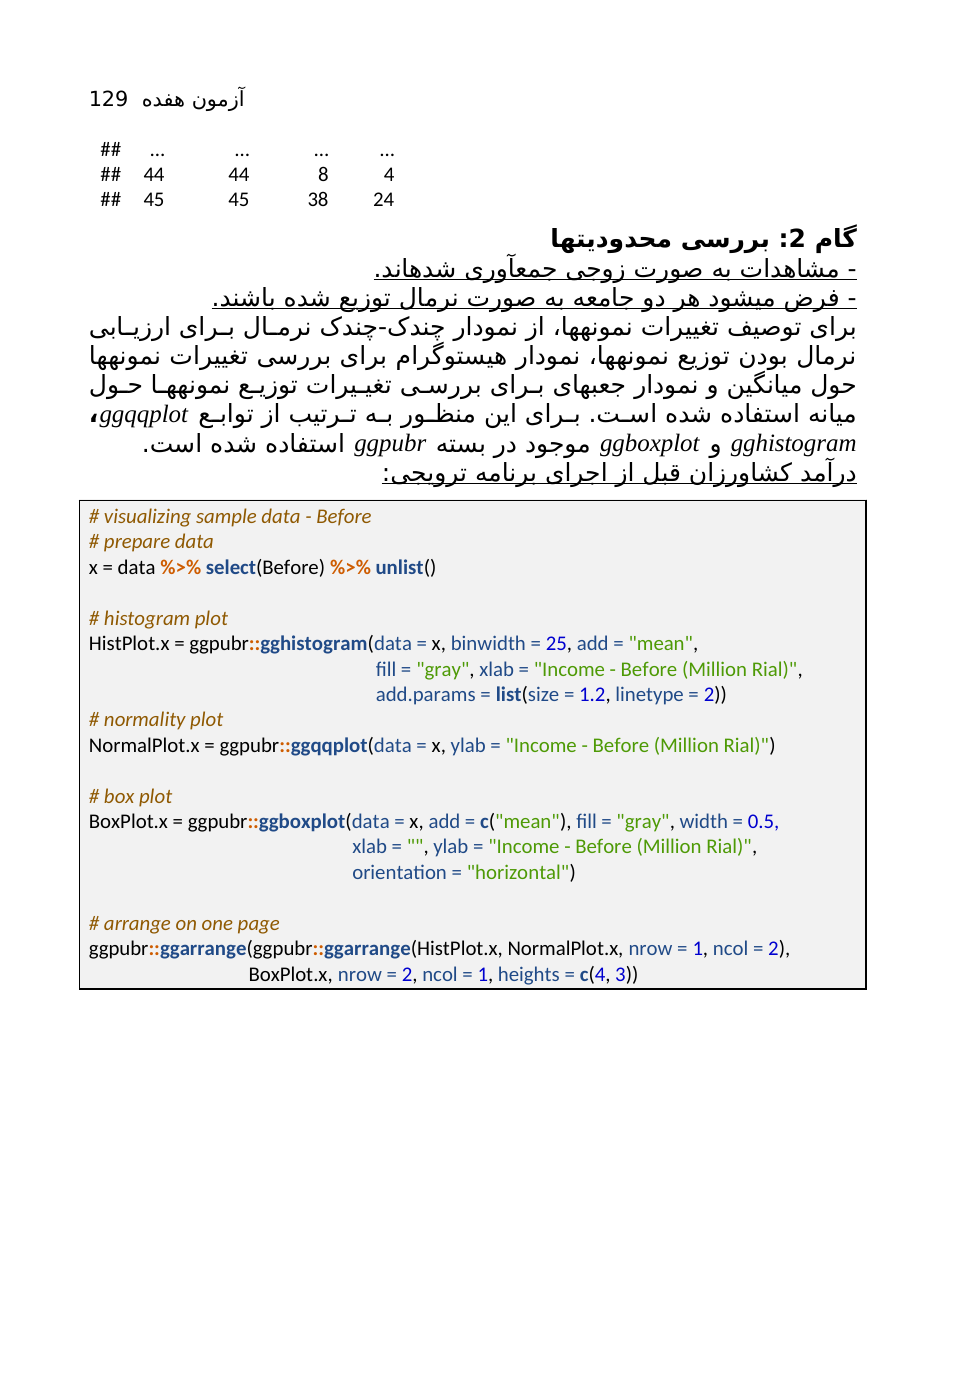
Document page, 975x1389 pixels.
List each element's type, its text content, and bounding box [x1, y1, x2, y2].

table_cell … [176, 136, 260, 161]
table_cell … [260, 136, 339, 161]
text - مشاهدات به صورت زوجی جمع‏آوری شده‏اند. [89, 254, 857, 283]
table_cell … [132, 136, 176, 161]
table_cell 44 [132, 161, 176, 187]
text - فرض می‏شود هر دو جامعه به صورت نرمال توزیع شده باشند. [89, 283, 857, 312]
table_cell 24 [340, 187, 405, 212]
table_cell … [340, 136, 405, 161]
table_cell 38 [260, 187, 339, 212]
table_cell 45 [132, 187, 176, 212]
table_cell 4 [340, 161, 405, 187]
table_cell ## [89, 136, 132, 161]
table_cell 8 [260, 161, 339, 187]
text برای توصیف تغییرات نمونه‏ها، از نمودار چندک-چندک نرمال برای ارزیابی نرمال بودن توزیع نمونه‏ها، نمودار هیستوگرام برای بررسی تغییرات نمونه‏ها حول میانگین و نمودار جعبه‏ای برای بررسی تغییرات توزیع نمونه‏ها حول میانه استفاده شده است. برای این منظور به ترتیب از توابع ، و موجود در بسته استفاده شده است. [89, 312, 857, 458]
text گام 2: بررسی محدودیت‏ها [89, 224, 857, 254]
text # visualizing sample data - Before # prepare data x = data %>% select(Before) %>% unlist() # histogram plot HistPlot.x = ggpubr::gghistogram(data = x, binwidth = 25, add = "mean", fill = "gray", xlab = "Income - Before (Million Rial)", add.params = list(size = 1.2, linetype = 2)) # normality plot NormalPlot.x = ggpubr::ggqqplot(data = x, ylab = "Income - Before (Million Rial)") # box plot BoxPlot.x = ggpubr::ggboxplot(data = x, add = c("mean"), fill = "gray", width = 0.5, xlab = "", ylab = "Income - Before (Million Rial)", orientation = "horizontal") # arrange on one page ggpubr::ggarrange(ggpubr::ggarrange(HistPlot.x, NormalPlot.x, nrow = 1, ncol = 2), BoxPlot.x, nrow = 2, ncol = 1, heights = c(4, 3)) [80, 501, 865, 988]
table_cell 45 [176, 187, 260, 212]
table_cell ## [89, 187, 132, 212]
text درآمد کشاورزان قبل از اجرای برنامه ترویجی: [89, 458, 857, 487]
table_cell 44 [176, 161, 260, 187]
table_cell ## [89, 161, 132, 187]
